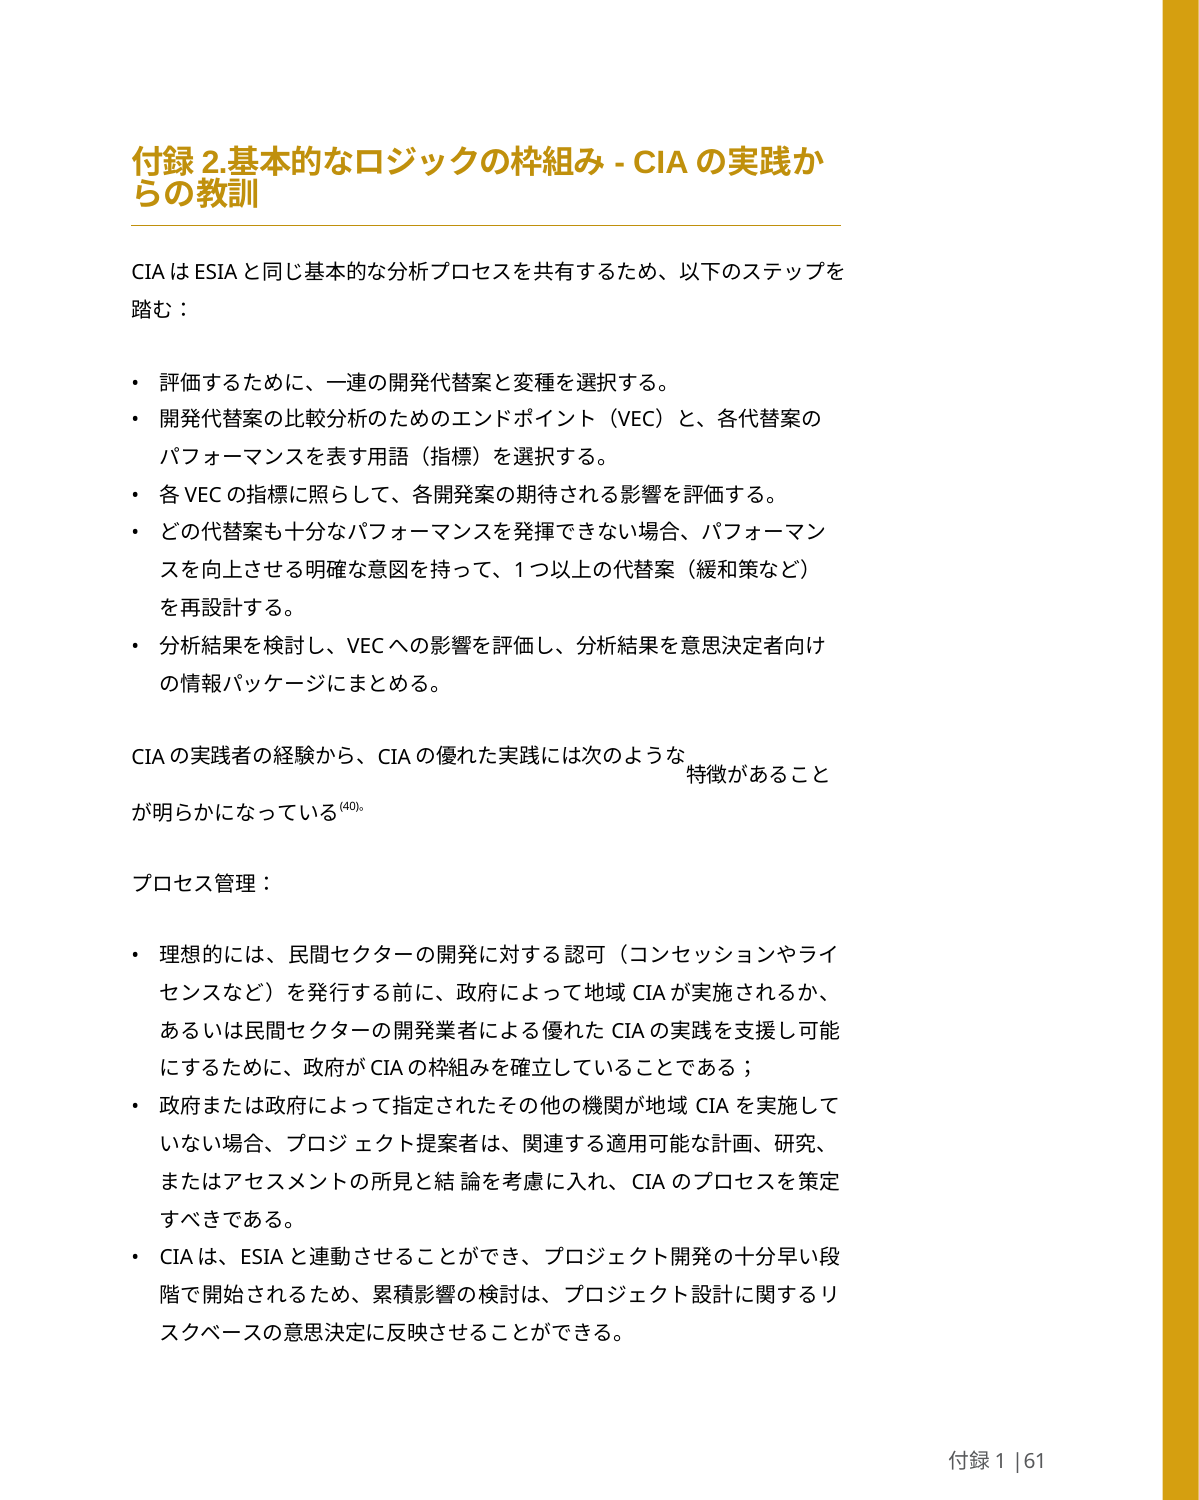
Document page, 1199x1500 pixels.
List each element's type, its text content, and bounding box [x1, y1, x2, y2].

list 開発代替案の比較分析のためのエンドポイント（VEC）と、各代替案のパフォーマンスを表す用語（指標）を選択する。 [131, 402, 841, 471]
list CIAは、ESIAと連動させることができ、プロジェクト開発の十分早い段階で開始されるため、累積影響の検討は、プロジェクト設計に関するリスクベースの意思決定に反映させることができる。 [131, 1241, 840, 1346]
text CIAの実践者の経験から、CIAの優れた実践には次のような特徴があることが明らかになっている(40)。 [131, 739, 848, 827]
list 政府または政府によって指定されたその他の機関が地域 CIA を実施していない場合、プロジ ェクト提案者は、関連する適用可能な計画、研究、またはアセスメントの所見と結 論を考慮に入れ、CIA のプロセスを策定すべきである。 [131, 1089, 841, 1233]
list 理想的には、民間セクターの開発に対する認可（コンセッションやライセンスなど）を発行する前に、政府によって地域CIAが実施されるか、あるいは民間セクターの開発業者による優れたCIAの実践を支援し可能にするために、政府がCIAの枠組みを確立していることである； [131, 938, 841, 1082]
list 分析結果を検討し、VECへの影響を評価し、分析結果を意思決定者向けの情報パッケージにまとめる。 [131, 629, 841, 697]
subtitle 付録2.基本的なロジックの枠組み - CIAの実践からの教訓 [131, 148, 848, 212]
list どの代替案も十分なパフォーマンスを発揮できない場合、パフォーマンスを向上させる明確な意図を持って、1つ以上の代替案（緩和策など）を再設計する。 [131, 516, 841, 622]
text プロセス管理： [131, 869, 1124, 897]
text CIAはESIAと同じ基本的な分析プロセスを共有するため、以下のステップを踏む： [131, 256, 848, 324]
list 評価するために、一連の開発代替案と変種を選択する。 [131, 366, 1124, 396]
list 各VECの指標に照らして、各開発案の期待される影響を評価する。 [131, 478, 840, 508]
